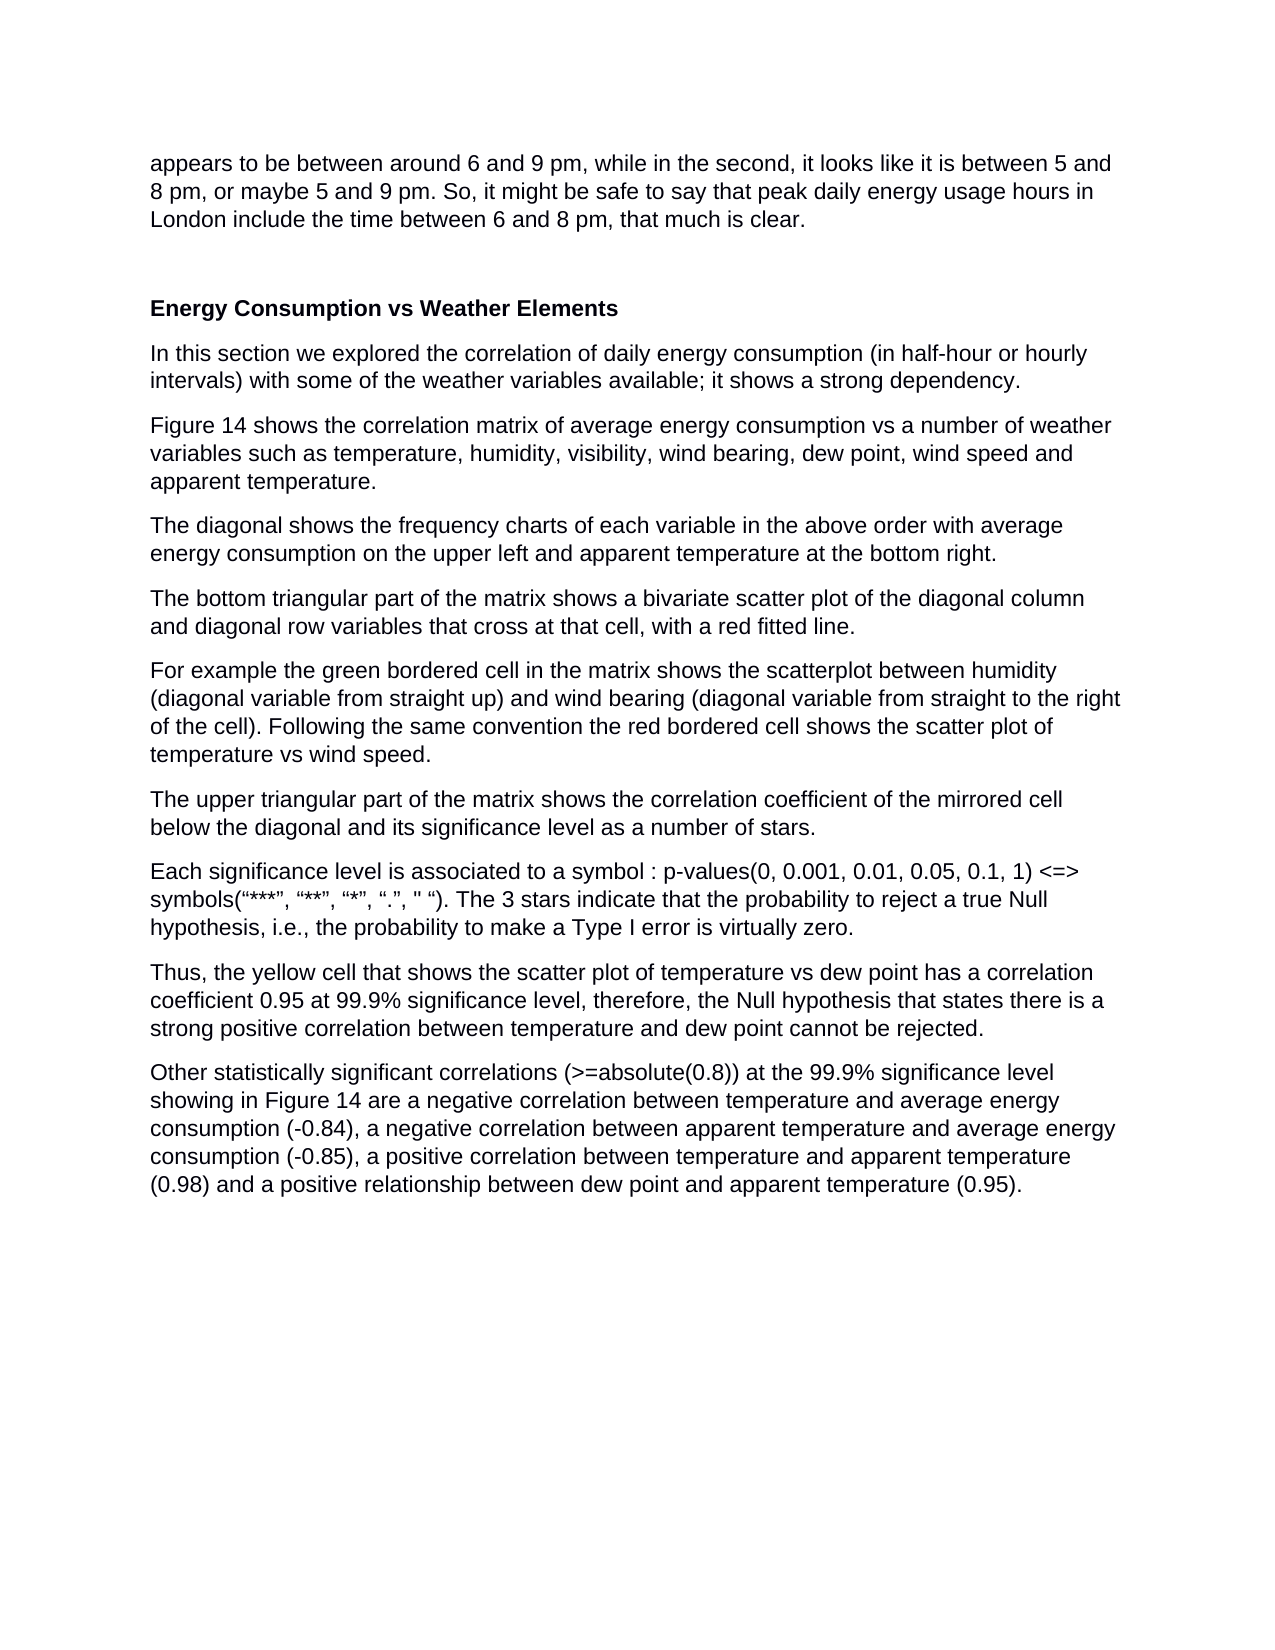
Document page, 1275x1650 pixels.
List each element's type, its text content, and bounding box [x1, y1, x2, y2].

text Energy Consumption vs Weather Elements [150, 295, 1125, 321]
text The bottom triangular part of the matrix shows a bivariate scatter plot of the diagonal column and diagonal row variables that cross at that cell, with a red fitted line. [150, 585, 1125, 639]
text Figure 14 shows the correlation matrix of average energy consumption vs a number of weather variables such as temperature, humidity, visibility, wind bearing, dew point, wind speed and apparent temperature. [150, 412, 1125, 494]
text Thus, the yellow cell that shows the scatter plot of temperature vs dew point has a correlation coefficient 0.95 at 99.9% significance level, therefore, the Null hypothesis that states there is a strong positive correlation between temperature and dew point cannot be rejected. [150, 959, 1125, 1041]
text In this section we explored the correlation of daily energy consumption (in half-hour or hourly intervals) with some of the weather variables available; it shows a strong dependency. [150, 339, 1125, 394]
text Other statistically significant correlations (>=absolute(0.8)) at the 99.9% significance level showing in Figure 14 are a negative correlation between temperature and average energy consumption (-0.84), a negative correlation between apparent temperature and average energy consumption (-0.85), a positive correlation between temperature and apparent temperature (0.98) and a positive relationship between dew point and apparent temperature (0.95). [150, 1059, 1125, 1197]
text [150, 150, 1125, 232]
text The diagonal shows the frequency charts of each variable in the above order with average energy consumption on the upper left and apparent temperature at the bottom right. [150, 512, 1125, 567]
text Each significance level is associated to a symbol : p-values(0, 0.001, 0.01, 0.05, 0.1, 1) <=> symbols(“***”, “**”, “*”, “.”, " “). The 3 stars indicate that the probability to reject a true Null hypothesis, i.e., the probability to make a Type I error is virtually zero. [150, 858, 1125, 941]
text For example the green bordered cell in the matrix shows the scatterplot between humidity (diagonal variable from straight up) and wind bearing (diagonal variable from straight to the right of the cell). Following the same convention the red bordered cell shows the scatter plot of temperature vs wind speed. [150, 657, 1125, 768]
text The upper triangular part of the matrix shows the correlation coefficient of the mirrored cell below the diagonal and its significance level as a number of stars. [150, 786, 1125, 840]
